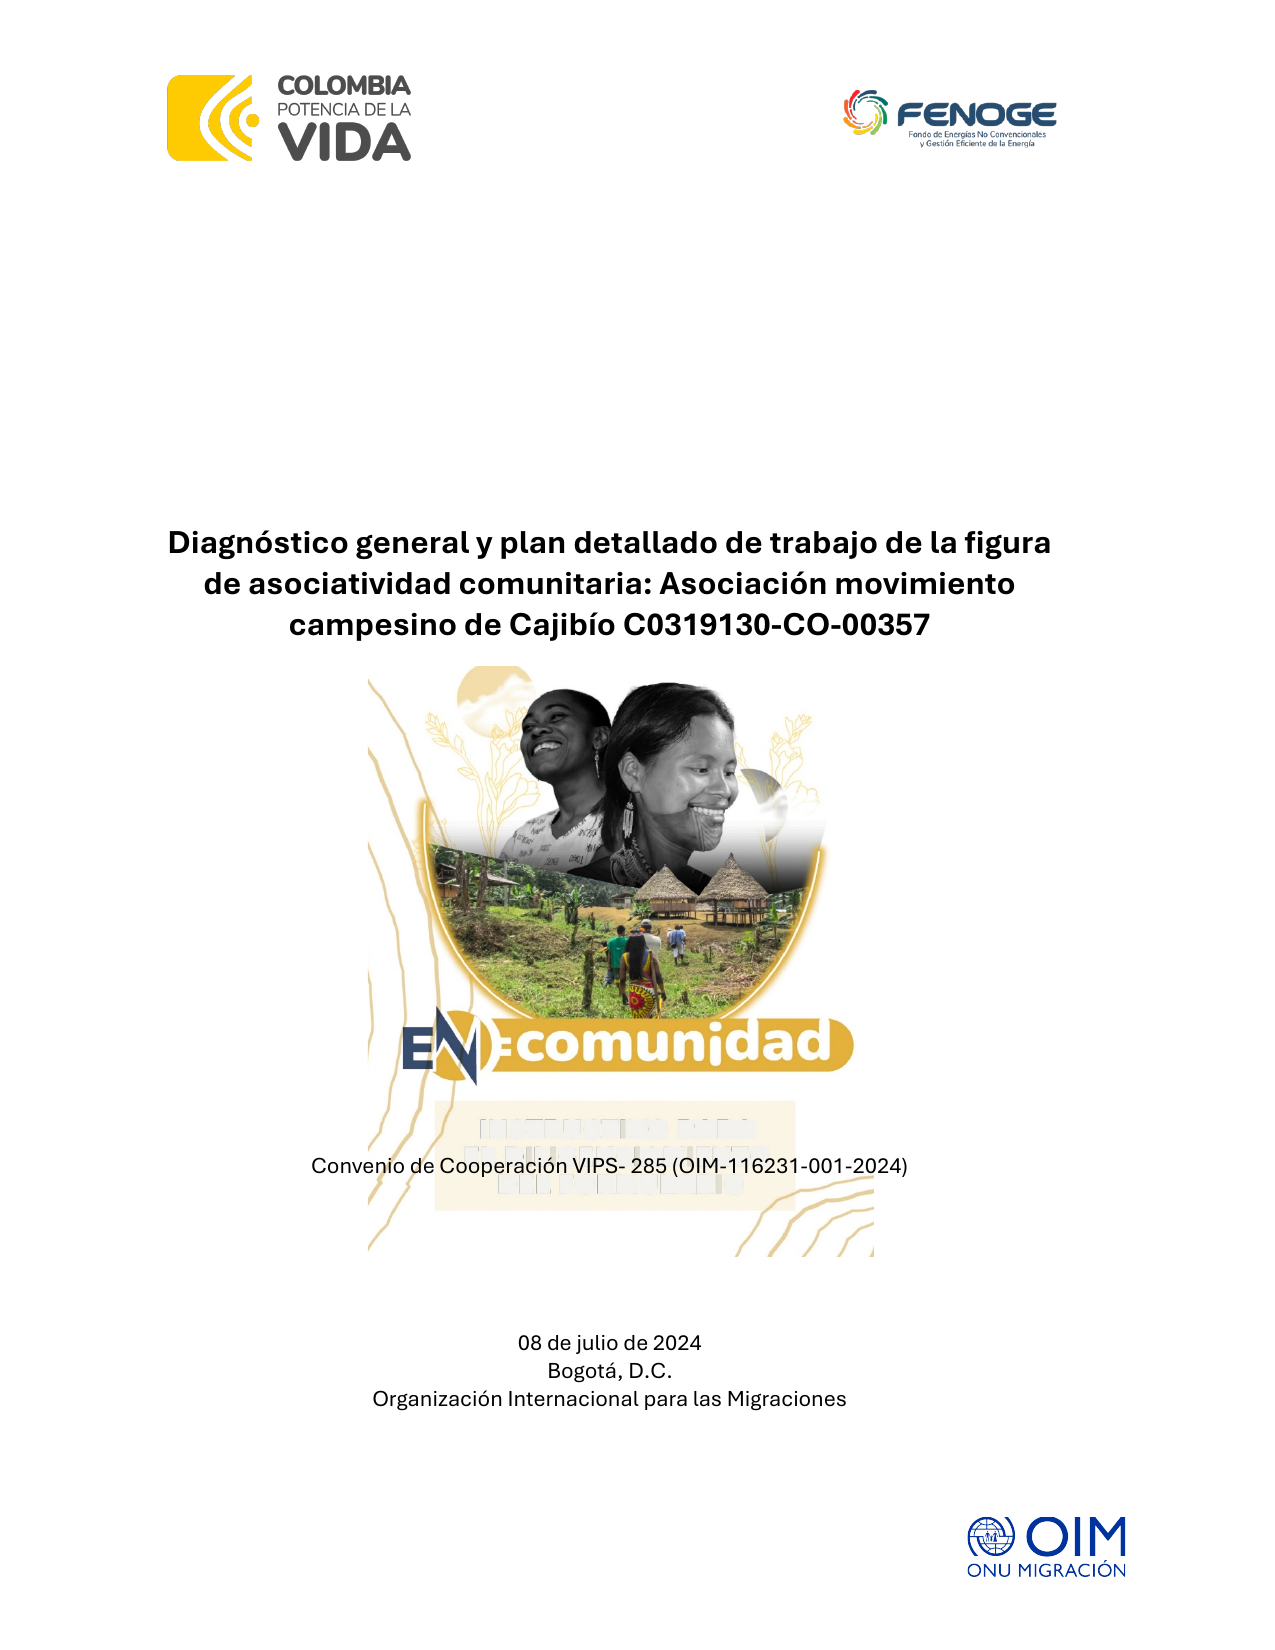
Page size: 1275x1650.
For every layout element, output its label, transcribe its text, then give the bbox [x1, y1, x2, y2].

picture [842, 88, 1059, 148]
table_cell Convenio de Cooperación VIPS- 285 (OIM-116231-001-2024) [150, 1004, 1069, 1329]
table_header Diagnóstico general y plan detallado de trabajo de la figura de asociatividad comunitaria: Asociación movimiento campesino de Cajibío C0319130-CO-00357 [150, 473, 1069, 1004]
picture [161, 73, 417, 163]
table_cell 08 de julio de 2024 Bogotá, D.C. Organización Internacional para las Migraciones [150, 1329, 1069, 1413]
picture [967, 1517, 1125, 1577]
